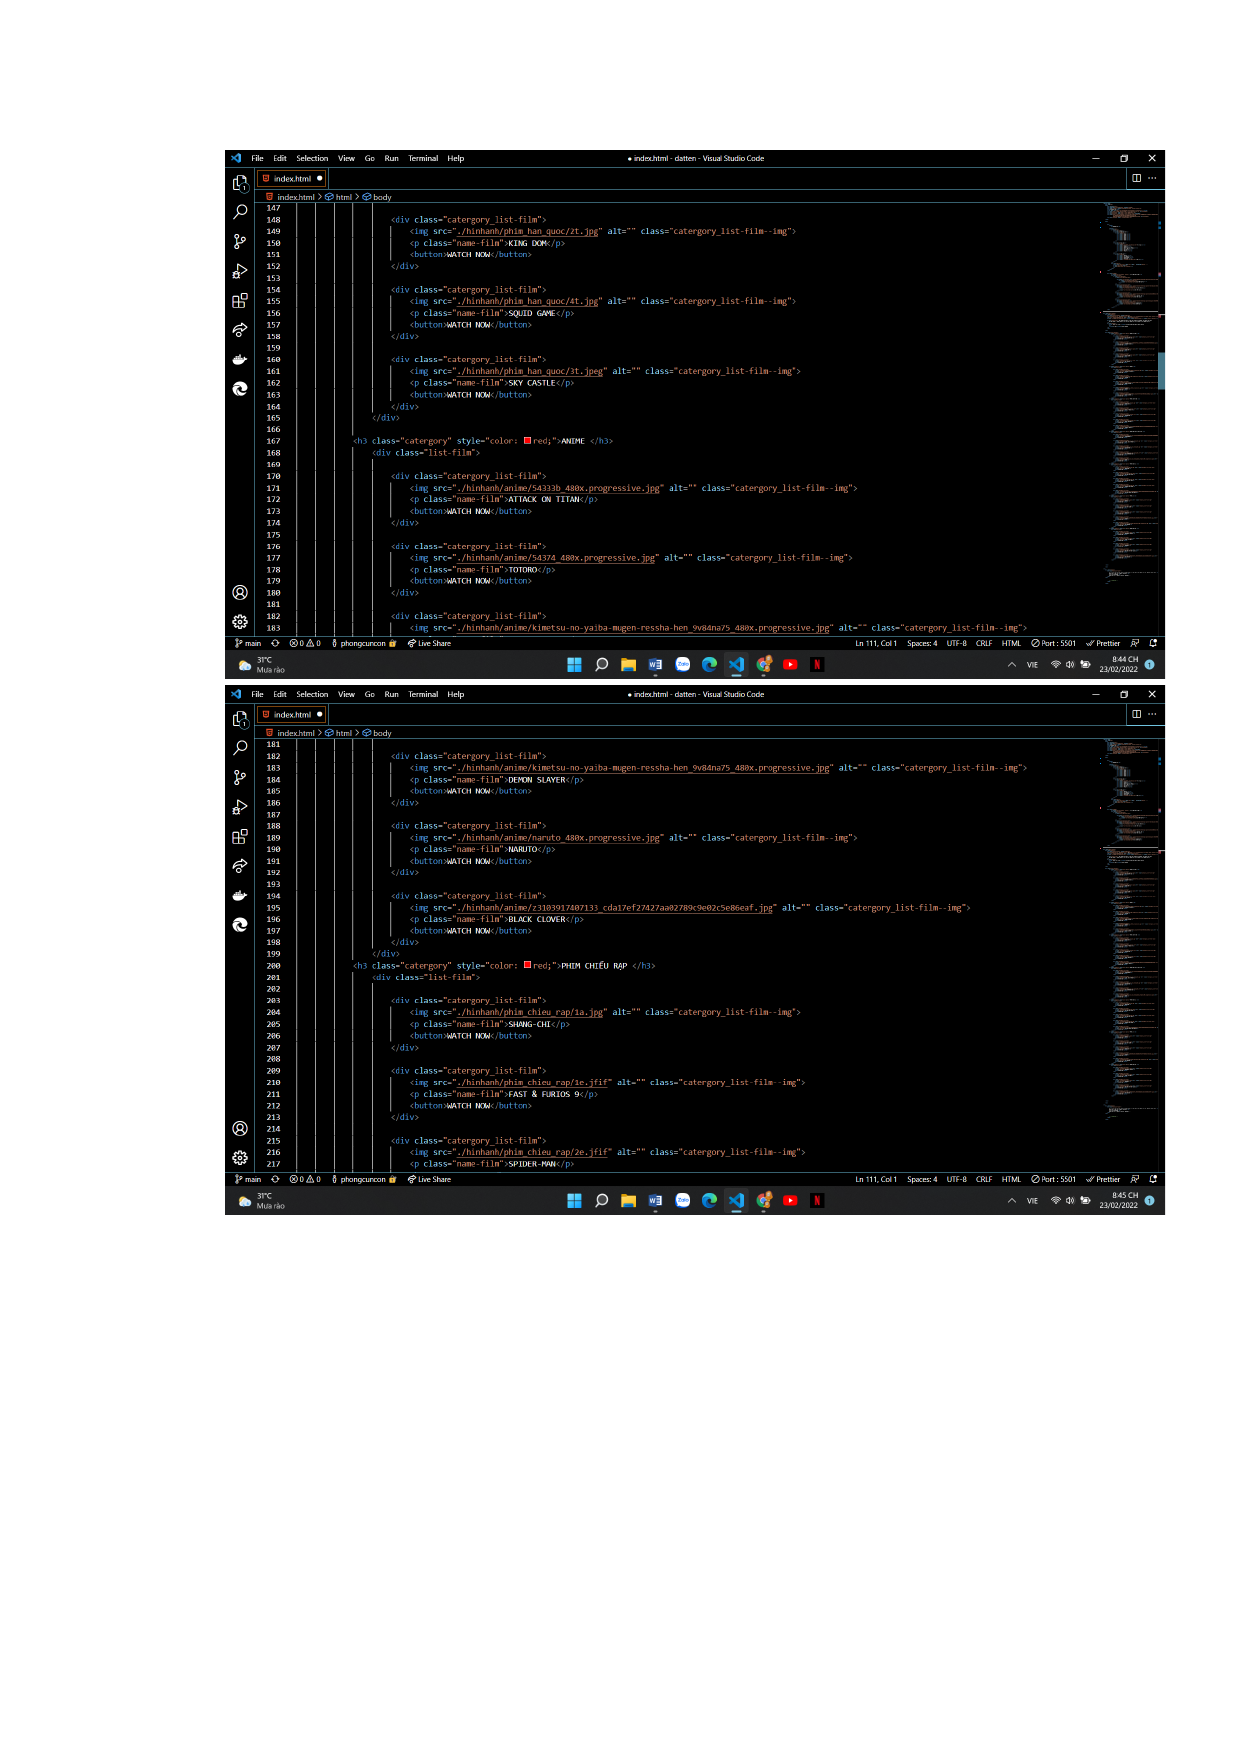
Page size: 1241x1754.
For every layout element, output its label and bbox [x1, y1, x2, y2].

picture [225, 150, 1166, 679]
picture [225, 685, 1166, 1215]
